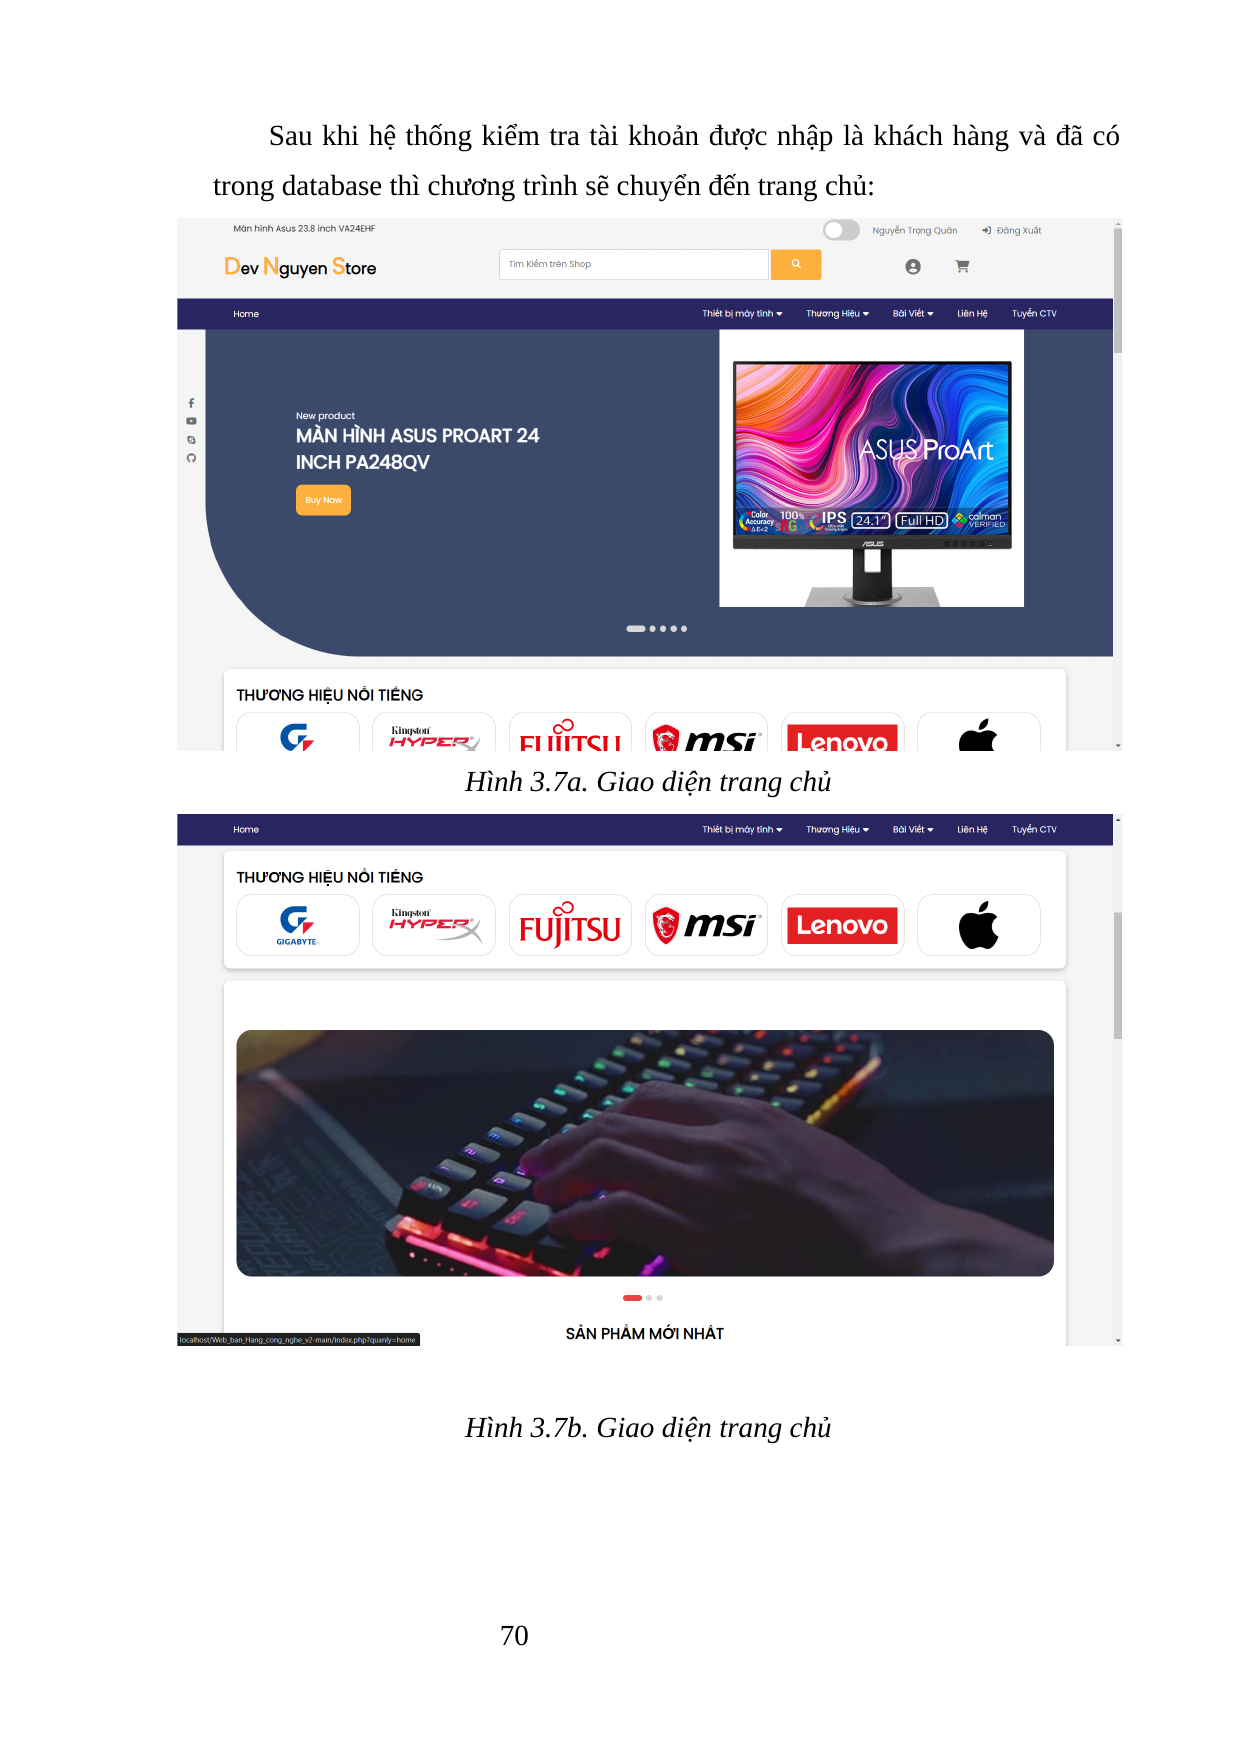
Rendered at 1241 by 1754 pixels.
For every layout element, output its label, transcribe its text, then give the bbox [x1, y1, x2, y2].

picture [177, 218, 1123, 751]
text Hình 3.7a. Giao diện trang chủ [177, 764, 1122, 798]
text Sau khi hệ thống kiểm tra tài khoản được nhập là khách hàng và đã có trong database thì chương trình sẽ chuyển đến trang chủ: [213, 118, 1122, 202]
text Hình 3.7b. Giao diện trang chủ [177, 1410, 1122, 1444]
picture [177, 814, 1123, 1346]
